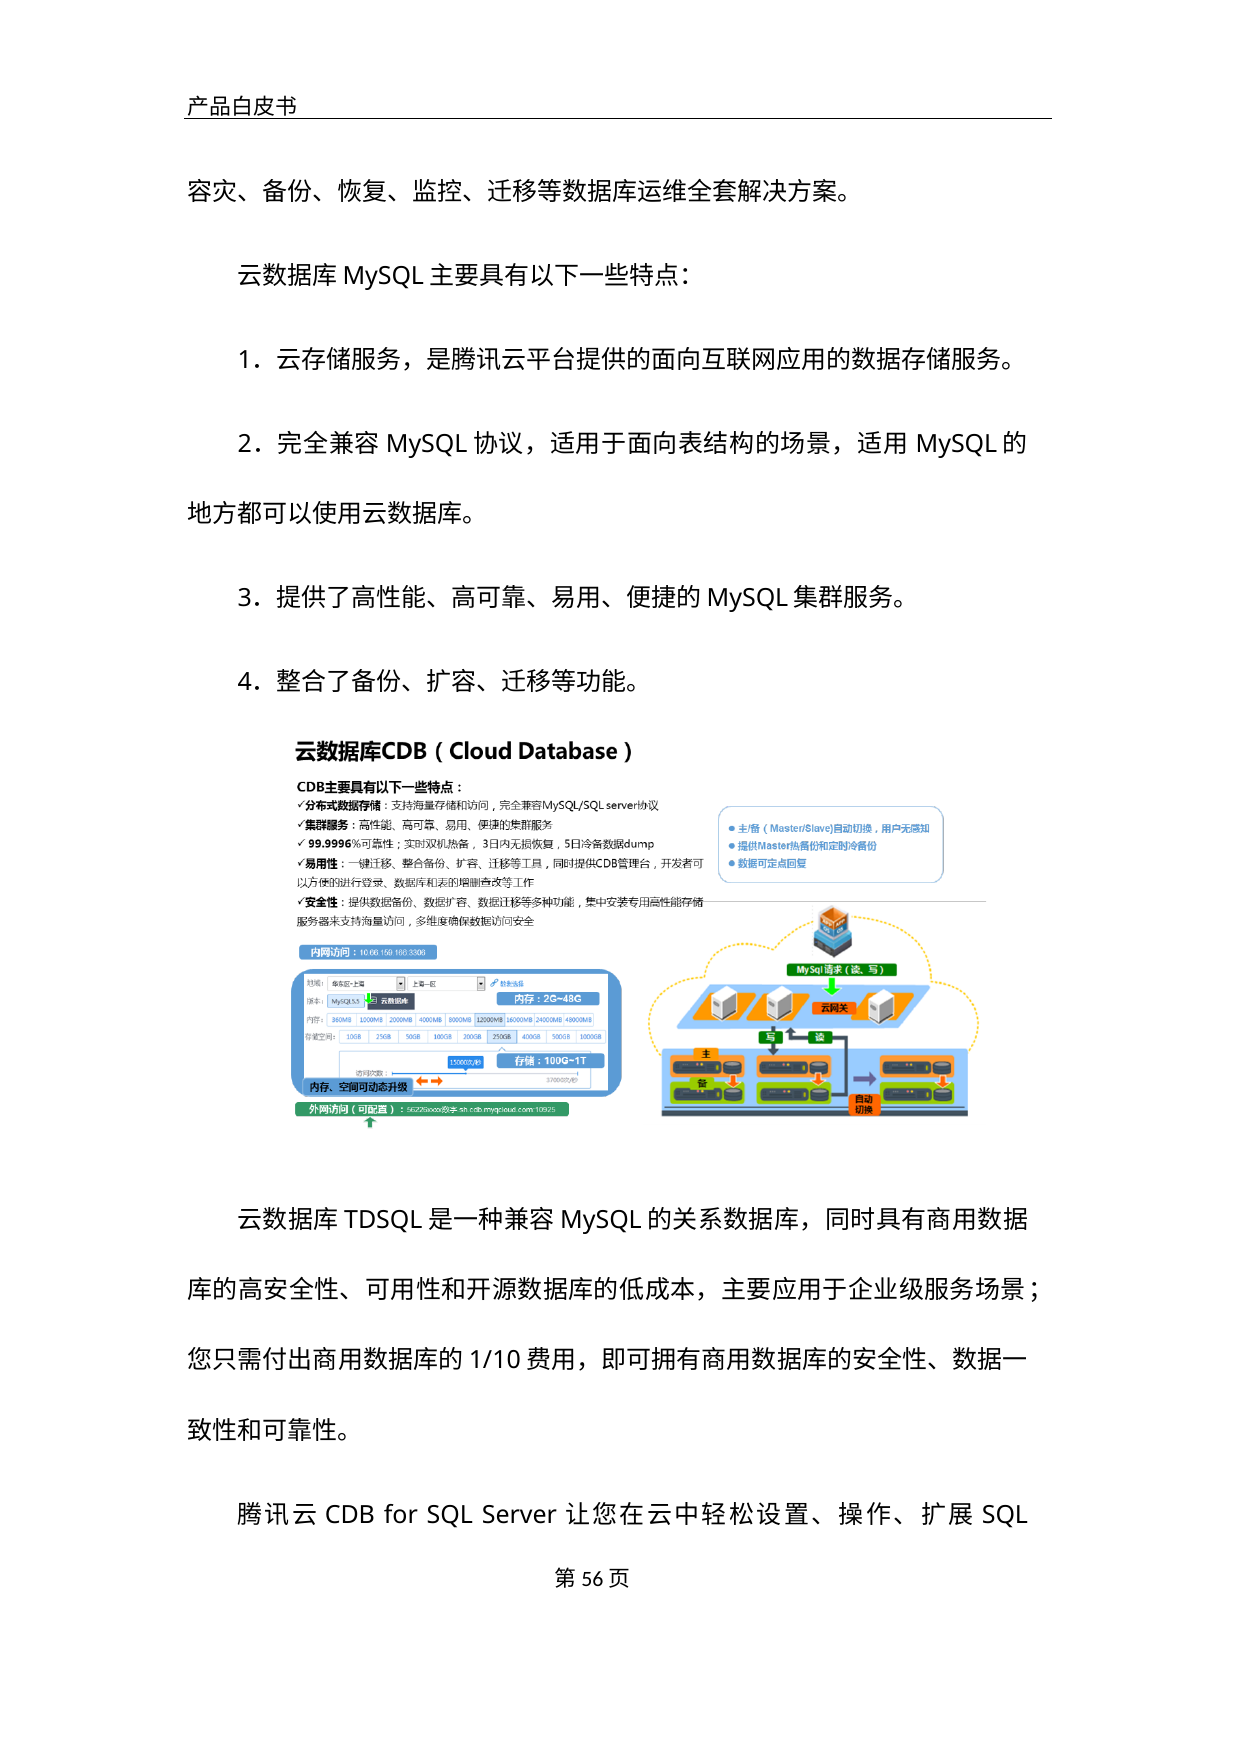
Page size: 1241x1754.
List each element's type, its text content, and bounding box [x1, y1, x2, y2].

text 4．整合了备份、扩容、迁移等功能。 [187, 647, 1028, 712]
picture [262, 731, 987, 1129]
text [187, 157, 1028, 222]
text 云数据库MySQL主要具有以下一些特点： [187, 241, 1028, 306]
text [187, 1480, 1028, 1545]
text 1．云存储服务，是腾讯云平台提供的面向互联网应用的数据存储服务。 [187, 325, 1028, 390]
text 3．提供了高性能、高可靠、易用、便捷的MySQL集群服务。 [187, 563, 1028, 628]
text 2．完全兼容MySQL协议，适用于面向表结构的场景，适用MySQL的地方都可以使用云数据库。 [187, 409, 1028, 544]
text 云数据库TDSQL是一种兼容MySQL的关系数据库，同时具有商用数据库的高安全性、可用性和开源数据库的低成本，主要应用于企业级服务场景；您只需付出商用数据库的1/10费用，即可拥有商用数据库的安全性、数据一致性和可靠性。 [187, 1185, 1028, 1461]
